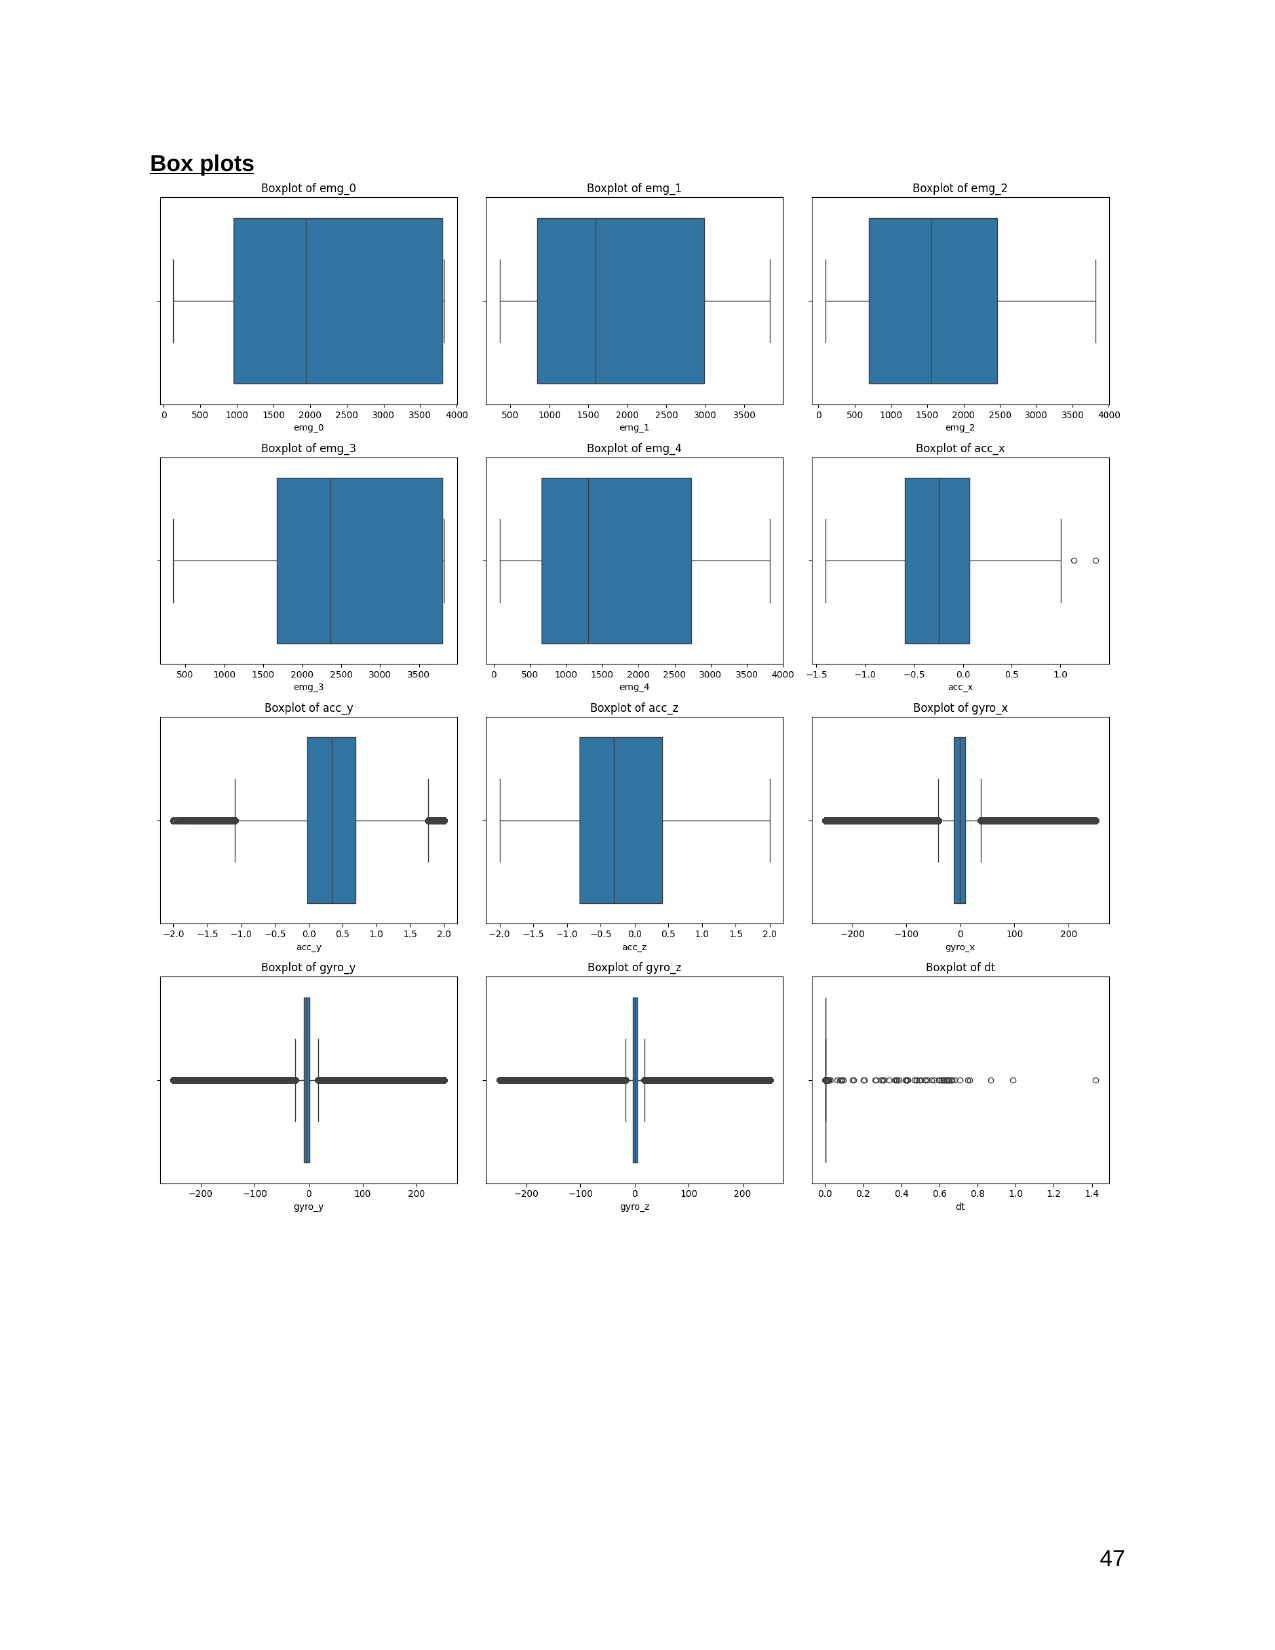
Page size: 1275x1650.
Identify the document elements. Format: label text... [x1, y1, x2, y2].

subtitle Box plots [150, 150, 1125, 176]
picture [150, 176, 1125, 1218]
